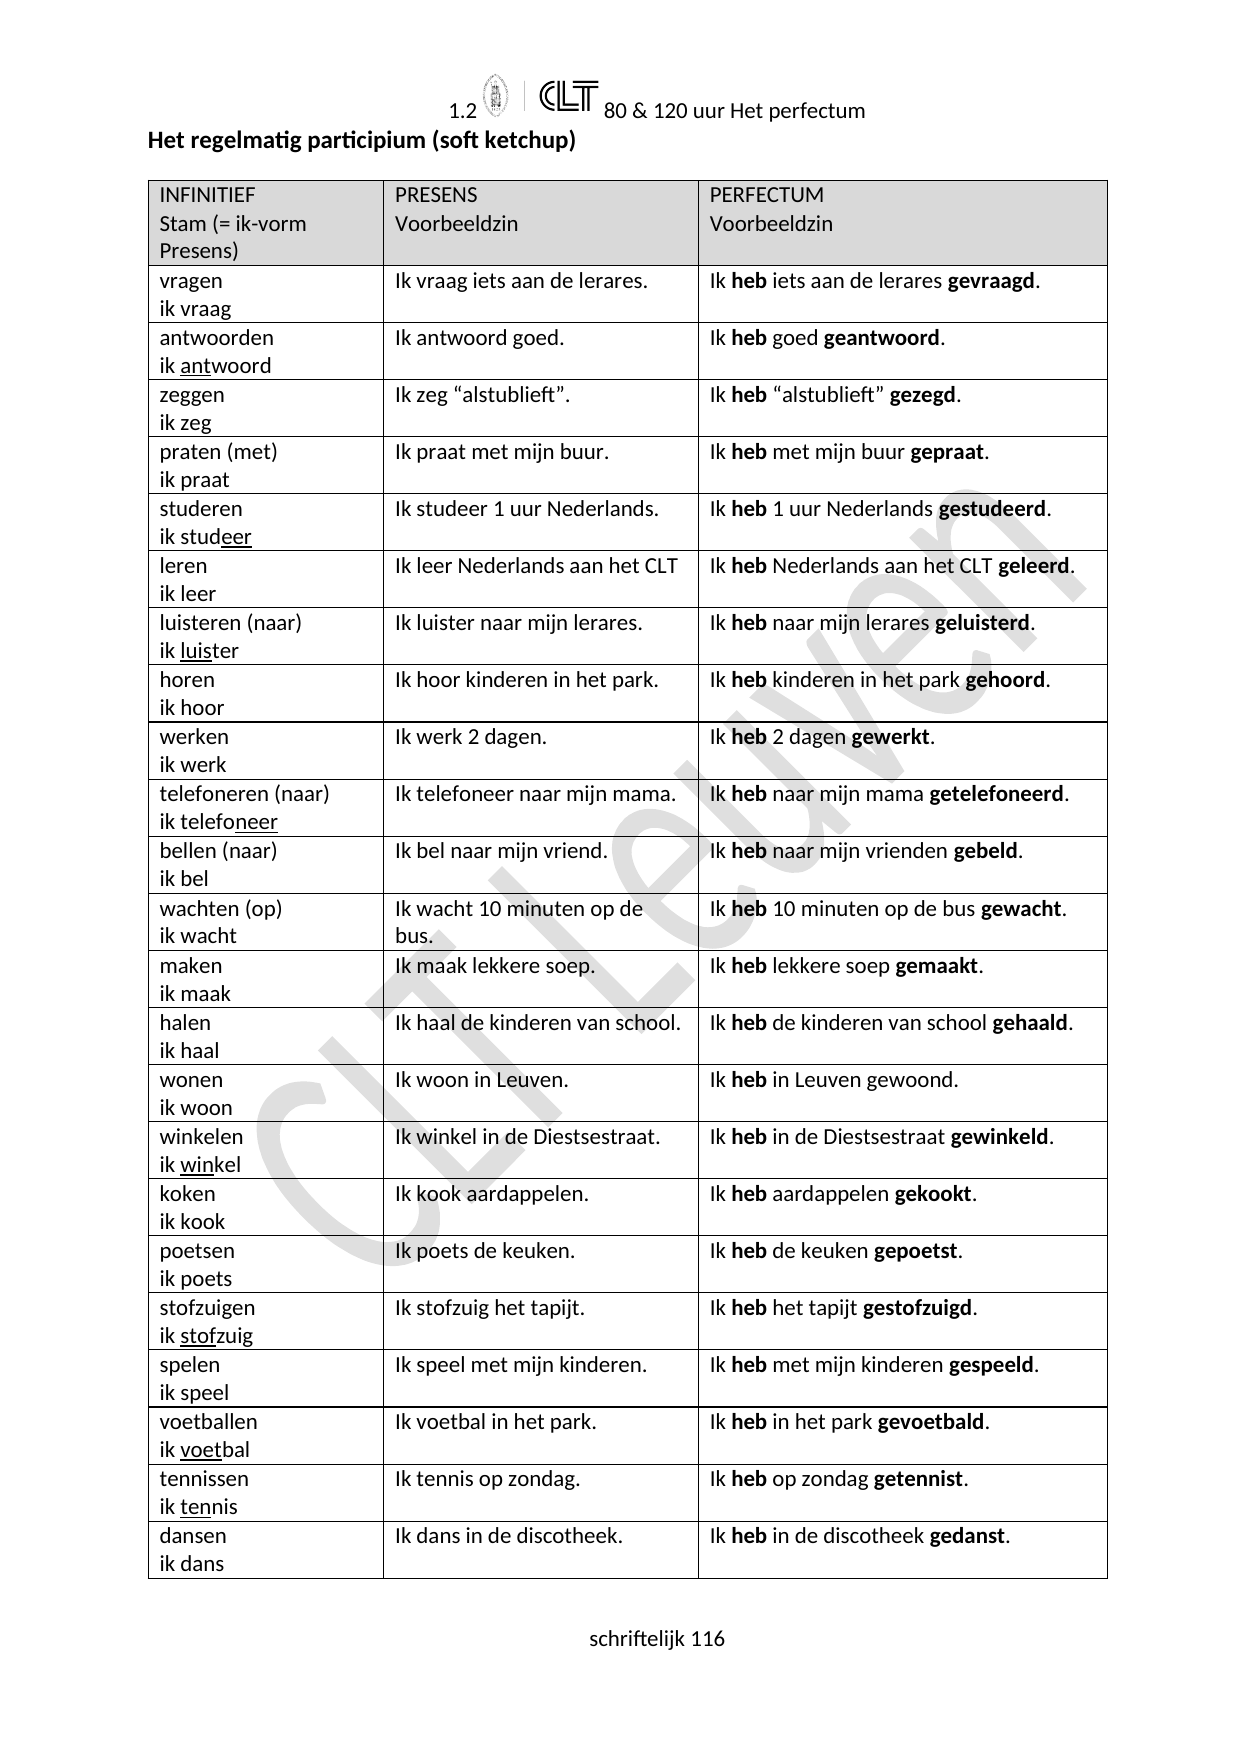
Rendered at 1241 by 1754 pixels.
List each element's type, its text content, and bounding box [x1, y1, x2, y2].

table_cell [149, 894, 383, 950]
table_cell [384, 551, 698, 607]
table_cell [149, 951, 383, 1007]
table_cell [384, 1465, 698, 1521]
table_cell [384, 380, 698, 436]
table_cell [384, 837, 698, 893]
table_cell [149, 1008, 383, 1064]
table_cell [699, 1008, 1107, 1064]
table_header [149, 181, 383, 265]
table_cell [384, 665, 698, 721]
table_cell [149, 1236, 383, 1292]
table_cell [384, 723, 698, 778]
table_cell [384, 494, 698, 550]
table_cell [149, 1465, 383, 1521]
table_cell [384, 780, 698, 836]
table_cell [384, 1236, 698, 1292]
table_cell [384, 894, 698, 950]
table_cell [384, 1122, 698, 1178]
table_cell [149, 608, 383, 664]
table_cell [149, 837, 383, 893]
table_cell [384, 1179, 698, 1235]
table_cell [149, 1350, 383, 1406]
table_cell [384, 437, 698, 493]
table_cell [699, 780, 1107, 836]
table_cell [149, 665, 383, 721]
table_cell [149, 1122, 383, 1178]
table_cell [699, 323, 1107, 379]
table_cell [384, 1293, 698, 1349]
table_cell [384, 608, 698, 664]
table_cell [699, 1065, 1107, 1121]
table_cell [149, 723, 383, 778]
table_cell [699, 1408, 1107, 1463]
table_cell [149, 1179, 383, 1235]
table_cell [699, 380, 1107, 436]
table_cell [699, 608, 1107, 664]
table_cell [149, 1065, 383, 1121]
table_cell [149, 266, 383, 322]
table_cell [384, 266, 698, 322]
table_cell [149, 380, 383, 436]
picture [482, 73, 599, 118]
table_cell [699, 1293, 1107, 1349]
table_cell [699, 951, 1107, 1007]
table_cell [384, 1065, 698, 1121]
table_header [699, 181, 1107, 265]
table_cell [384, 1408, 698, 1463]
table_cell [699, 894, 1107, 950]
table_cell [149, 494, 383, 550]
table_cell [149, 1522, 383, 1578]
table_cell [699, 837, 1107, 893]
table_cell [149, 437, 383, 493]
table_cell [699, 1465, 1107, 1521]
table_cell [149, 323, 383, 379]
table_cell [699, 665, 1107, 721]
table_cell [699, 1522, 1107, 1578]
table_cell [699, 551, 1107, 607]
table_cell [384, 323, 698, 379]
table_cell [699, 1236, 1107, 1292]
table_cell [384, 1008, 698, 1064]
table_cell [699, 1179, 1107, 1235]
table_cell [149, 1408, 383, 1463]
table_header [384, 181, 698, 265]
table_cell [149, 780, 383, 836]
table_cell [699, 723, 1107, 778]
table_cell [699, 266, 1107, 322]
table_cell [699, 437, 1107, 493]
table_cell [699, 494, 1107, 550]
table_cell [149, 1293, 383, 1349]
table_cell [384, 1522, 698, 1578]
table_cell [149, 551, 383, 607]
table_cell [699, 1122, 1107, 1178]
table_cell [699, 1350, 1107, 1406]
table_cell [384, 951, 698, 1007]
text Het regelmatig participium (soft ketchup) [148, 124, 1167, 154]
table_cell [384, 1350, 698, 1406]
